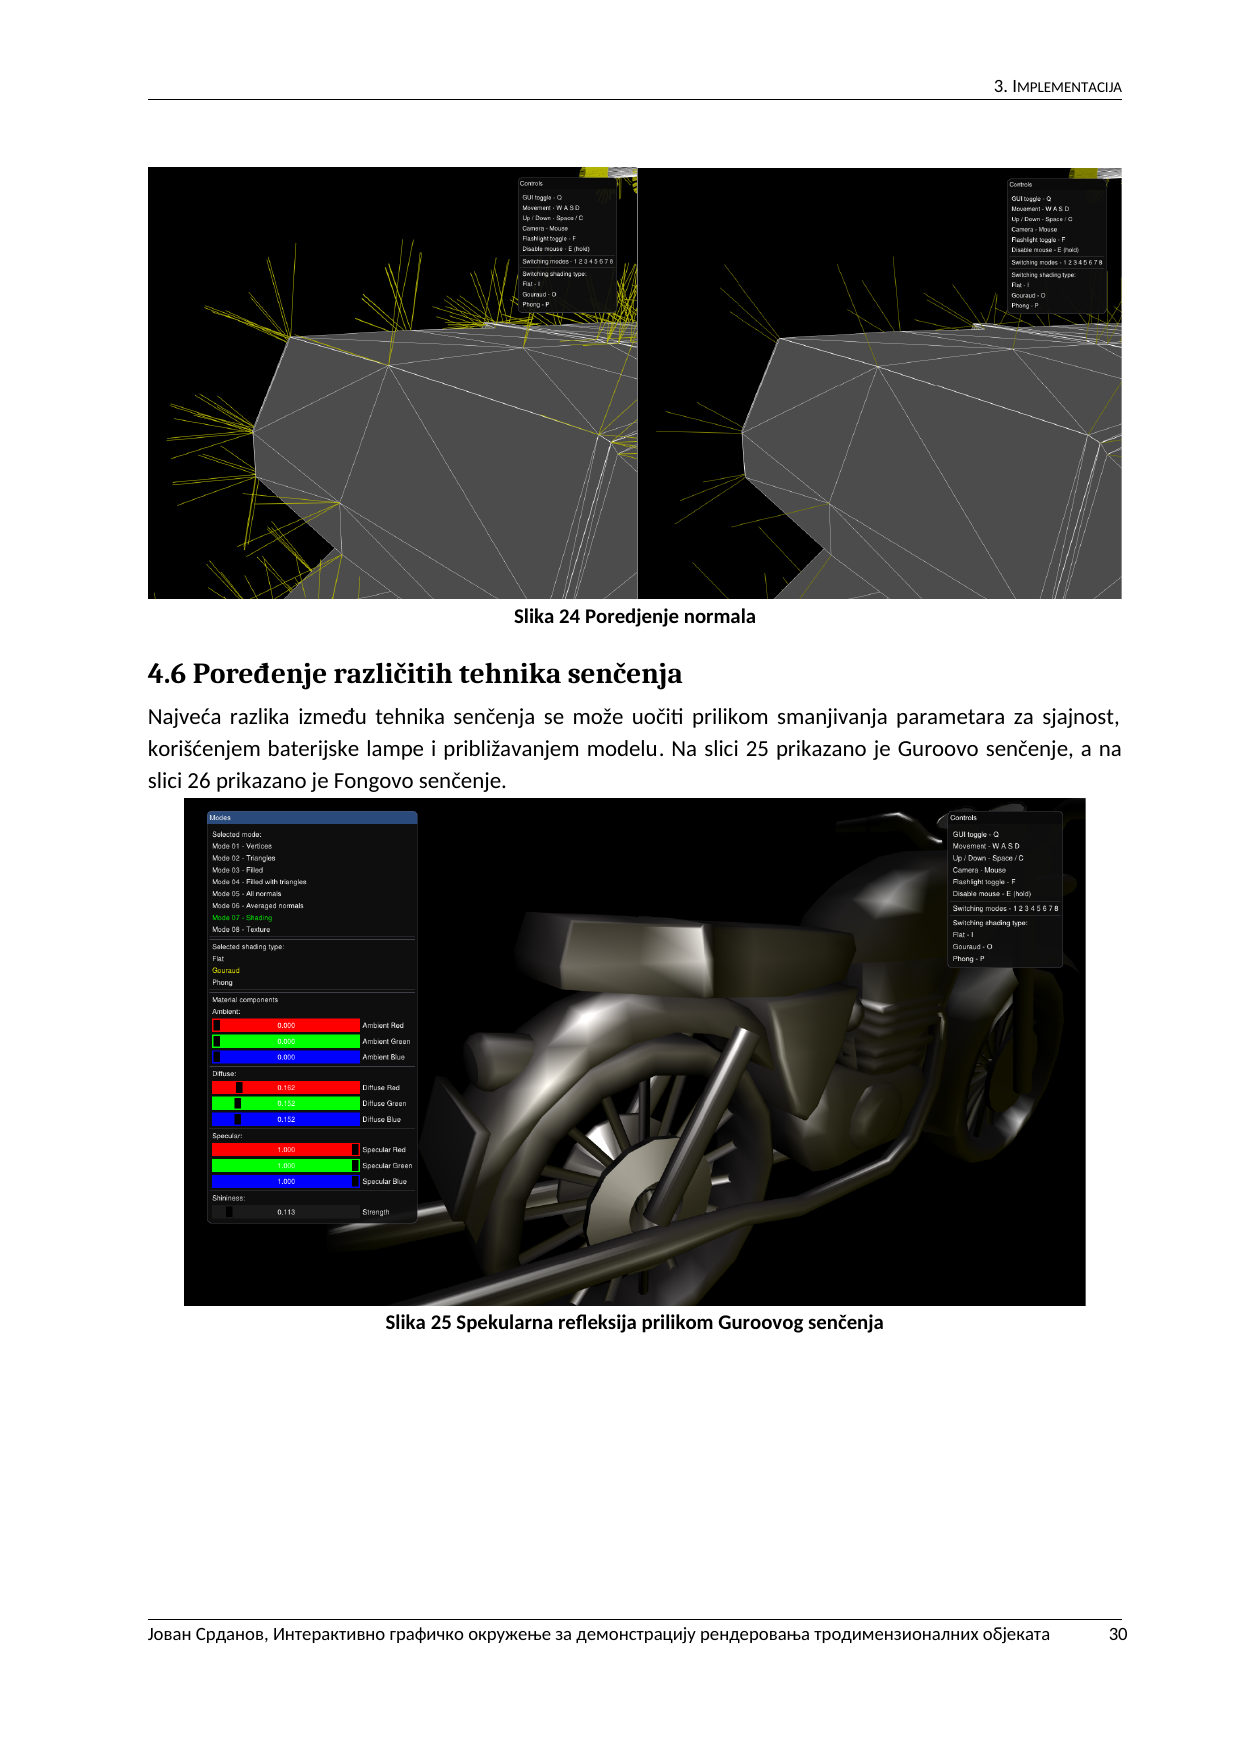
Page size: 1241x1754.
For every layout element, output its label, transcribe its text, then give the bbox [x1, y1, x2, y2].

text Najveća razlika između tehnika senčenja se može uočiti prilikom smanjivanja parametara za sjajnost, korišćenjem baterijske lampe i približavanjem modelu. Na slici 25 prikazano je Guroovo senčenje, a na slici 26 prikazano je Fongovo senčenje. [148, 702, 1122, 794]
picture [184, 798, 1086, 1306]
picture [148, 167, 1122, 599]
subtitle 4.6 Poređenje različitih tehnika senčenja [148, 657, 1122, 691]
text Slika 24 Poredjenje normala [148, 603, 1122, 628]
text Slika 25 Spekularna refleksija prilikom Guroovog senčenja [148, 1309, 1122, 1335]
